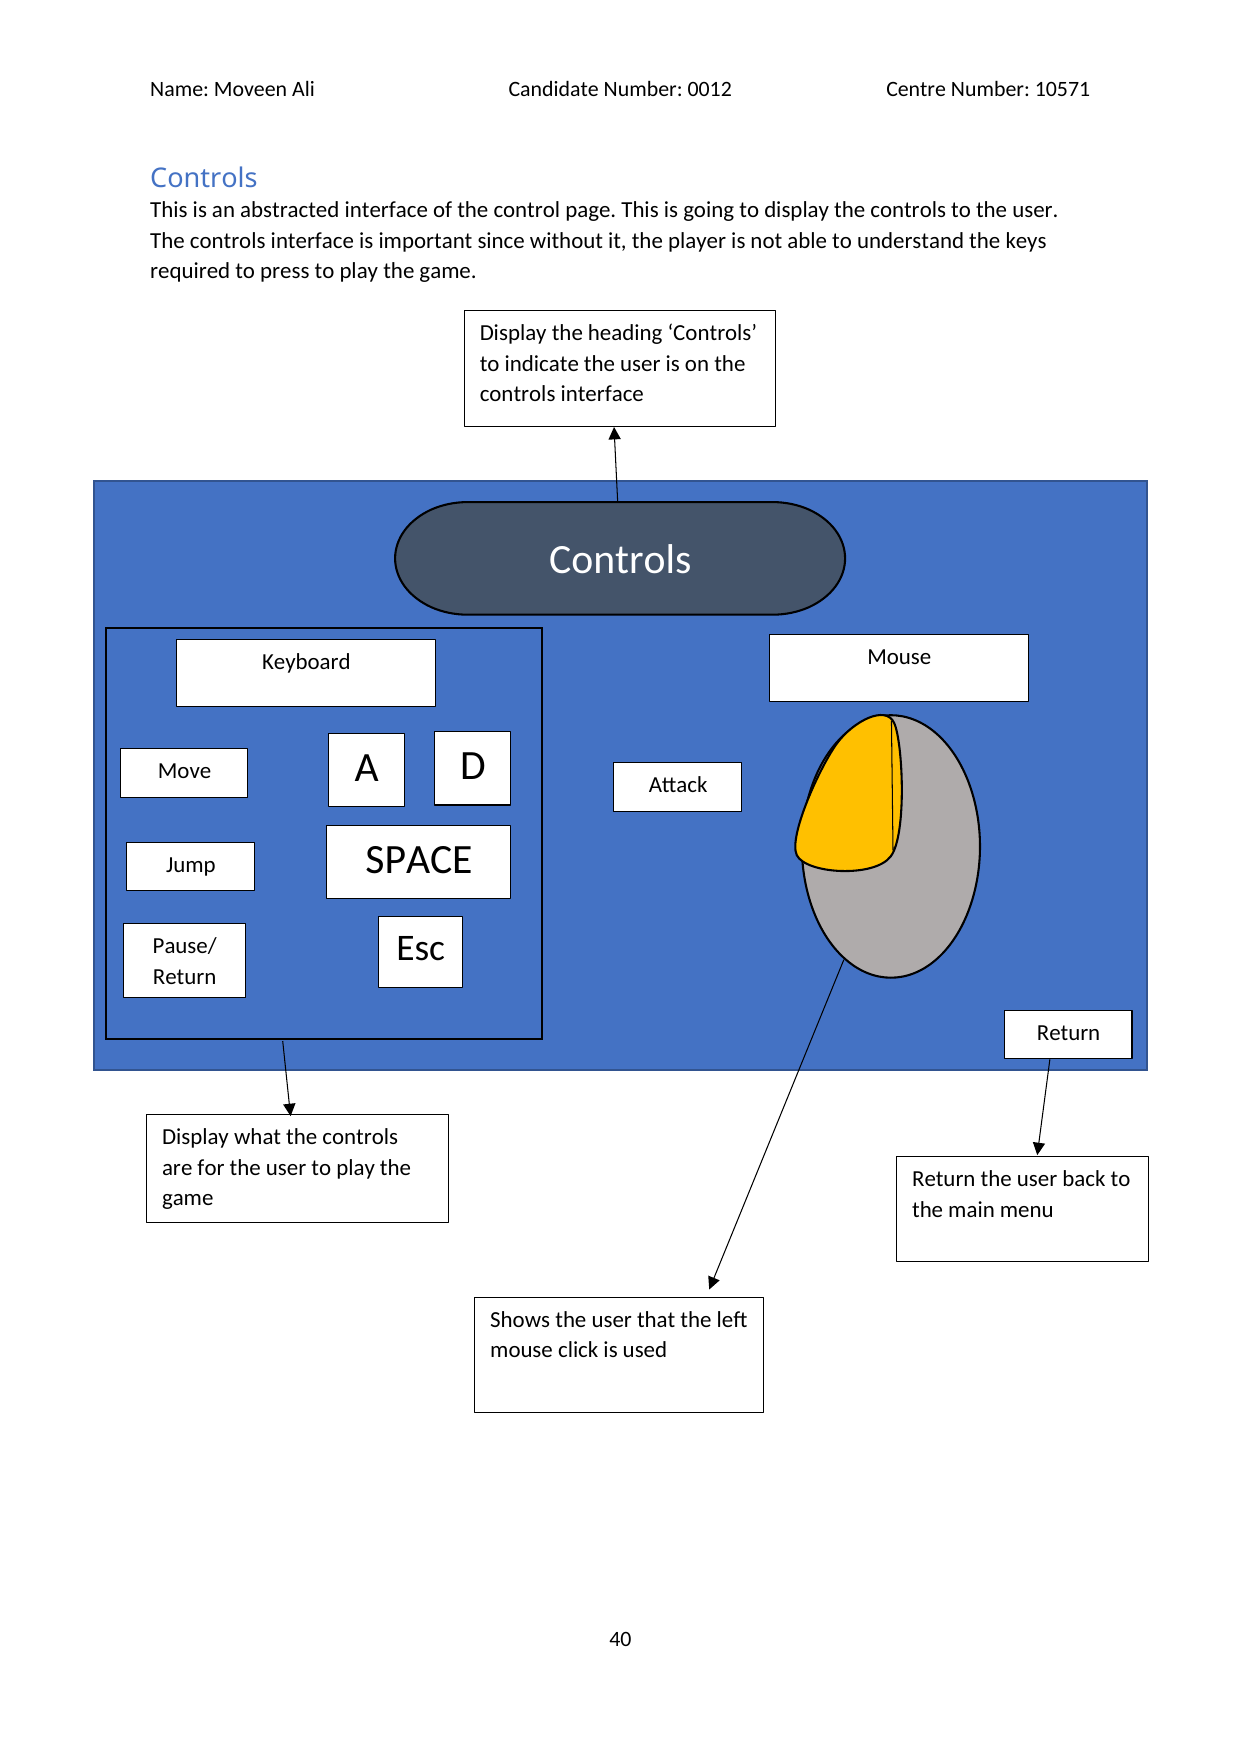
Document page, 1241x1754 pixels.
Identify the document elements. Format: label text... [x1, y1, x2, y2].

subtitle Controls [150, 158, 1090, 195]
text This is an abstracted interface of the control page. This is going to display the controls to the user. The controls interface is important since without it, the player is not able to understand the keys required to press to play the game. [150, 195, 1090, 285]
